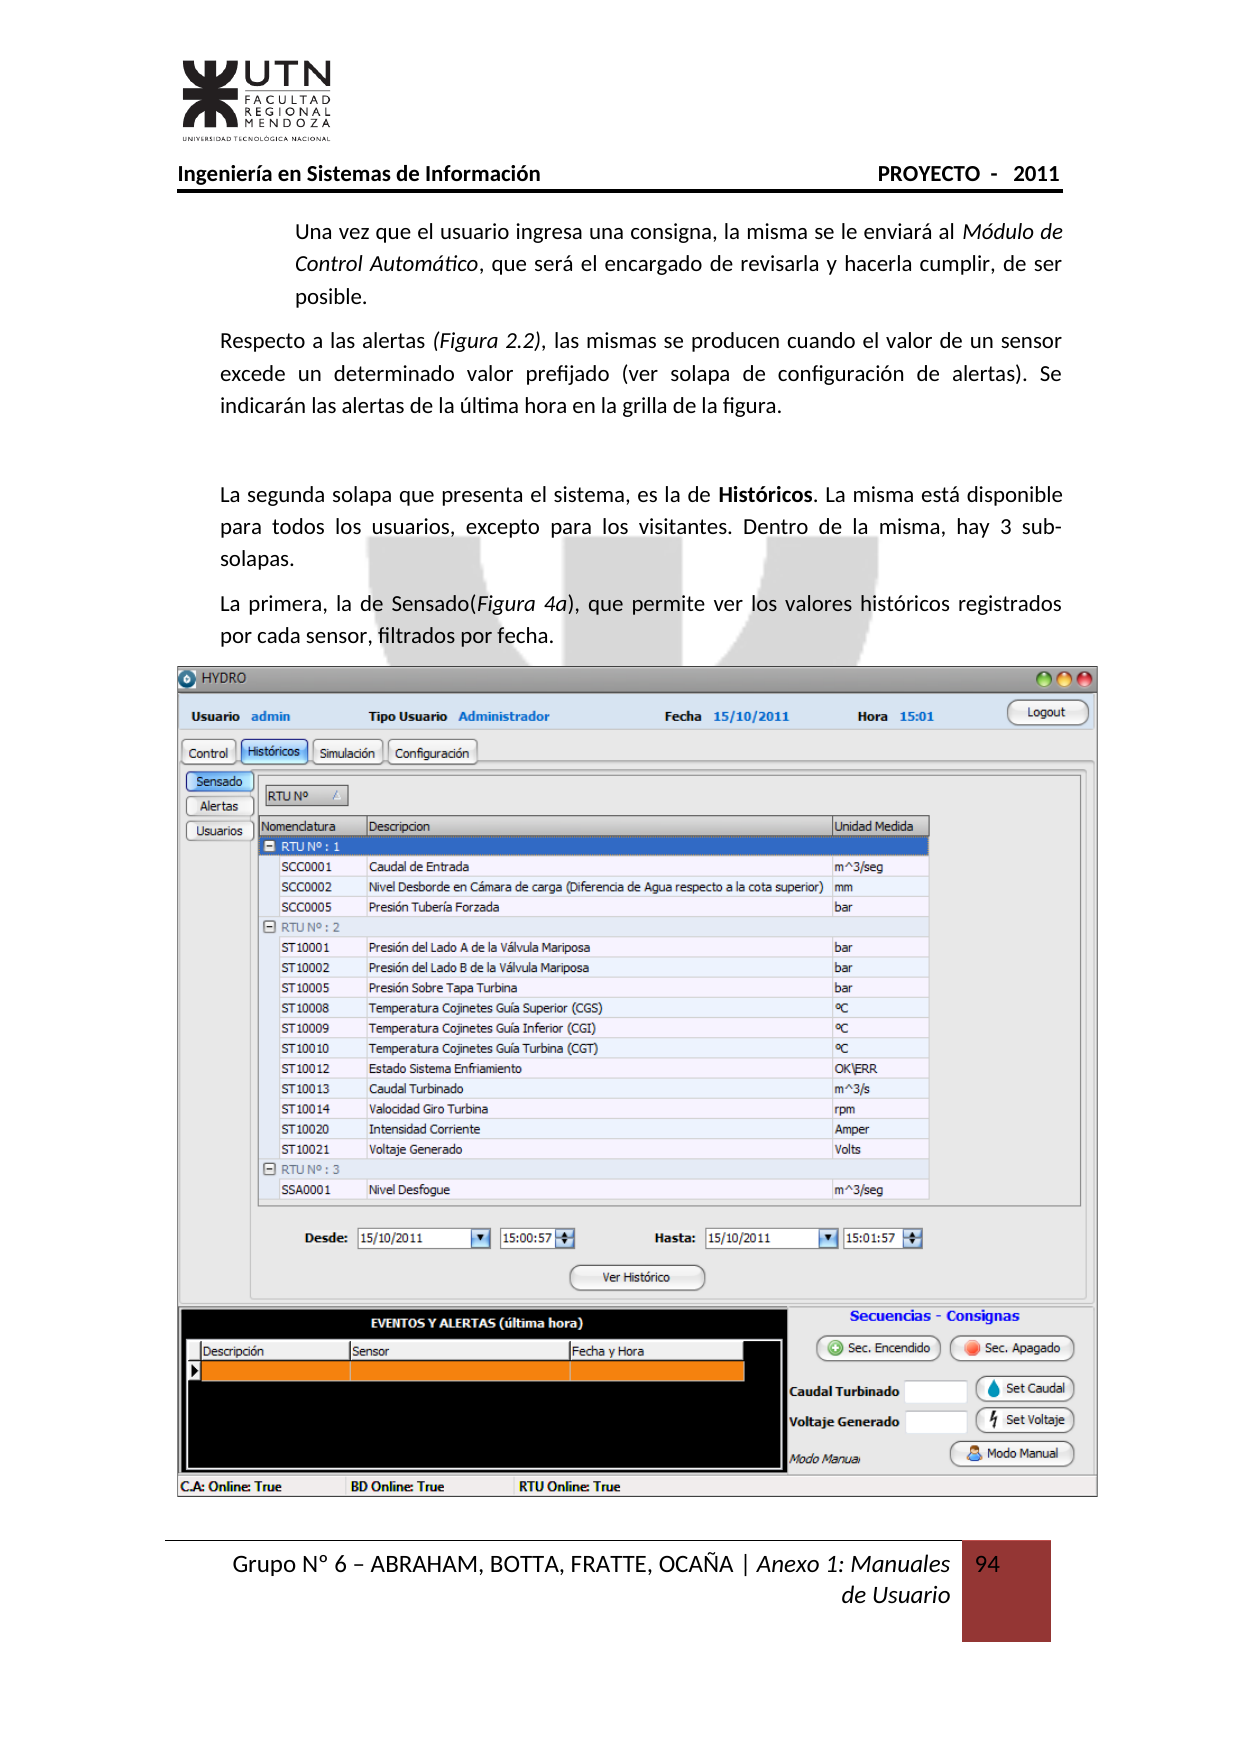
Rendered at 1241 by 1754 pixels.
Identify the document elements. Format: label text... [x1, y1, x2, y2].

picture [177, 59, 334, 147]
text Una vez que el usuario ingresa una consigna, la misma se le enviará al Módulo de Control Automático, que será el encargado de revisarla y hacerla cumplir, de ser posible. [295, 217, 1063, 310]
text Respecto a las alertas (Figura 2.2), las mismas se producen cuando el valor de un sensor excede un determinado valor prefijado (ver solapa de configuración de alertas). Se indicarán las alertas de la última hora en la grilla de la figura. [220, 326, 1063, 419]
picture [177, 666, 1098, 1497]
text La primera, la de Sensado(Figura 4a), que permite ver los valores históricos registrados por cada sensor, filtrados por fecha. [220, 589, 1063, 649]
text La segunda solapa que presenta el sistema, es la de Históricos. La misma está disponible para todos los usuarios, excepto para los visitantes. Dentro de la misma, hay 3 sub-solapas. [220, 480, 1063, 573]
